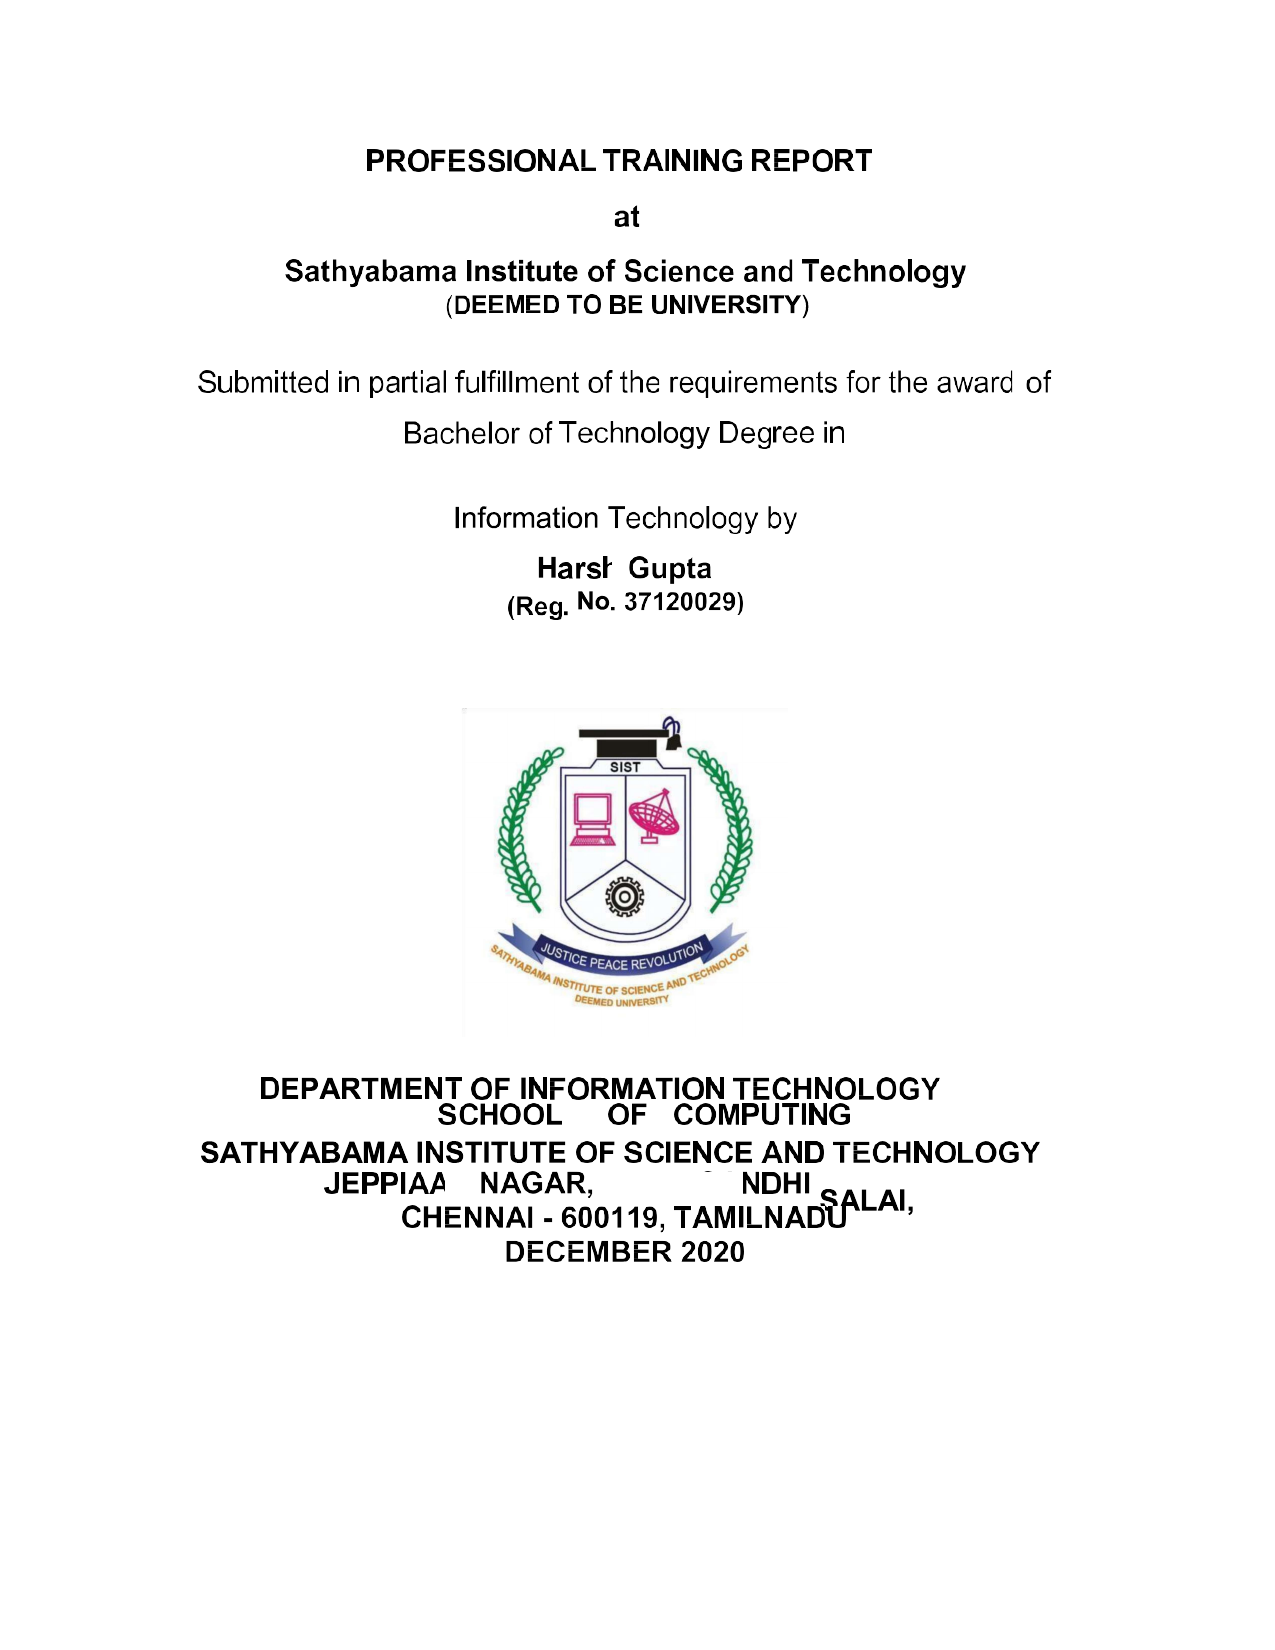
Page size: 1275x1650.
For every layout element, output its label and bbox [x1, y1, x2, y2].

picture [747, 1206, 825, 1228]
picture [438, 1103, 478, 1125]
picture [670, 295, 685, 314]
picture [381, 1172, 398, 1194]
picture [829, 1103, 850, 1125]
picture [608, 1103, 629, 1125]
picture [345, 376, 359, 392]
picture [761, 1141, 802, 1163]
picture [871, 259, 912, 282]
picture [538, 149, 596, 171]
picture [835, 149, 872, 171]
picture [261, 1077, 279, 1099]
picture [610, 295, 626, 314]
picture [672, 149, 690, 171]
picture [449, 149, 505, 172]
picture [733, 1077, 791, 1100]
picture [958, 1141, 1040, 1163]
picture [762, 1103, 806, 1125]
picture [620, 370, 660, 393]
picture [614, 205, 640, 227]
picture [275, 370, 328, 393]
picture [508, 596, 562, 620]
picture [500, 1103, 544, 1125]
picture [835, 1077, 856, 1100]
picture [706, 1077, 724, 1099]
picture [624, 1141, 664, 1163]
picture [387, 149, 429, 172]
picture [674, 1103, 739, 1125]
picture [426, 1141, 443, 1163]
picture [324, 1172, 339, 1194]
picture [762, 1172, 781, 1194]
picture [914, 265, 966, 288]
picture [670, 370, 1013, 398]
picture [752, 149, 790, 171]
picture [218, 376, 232, 393]
picture [773, 426, 814, 443]
picture [559, 421, 623, 443]
picture [805, 1141, 824, 1163]
picture [526, 295, 559, 313]
picture [603, 556, 743, 615]
picture [489, 295, 524, 313]
picture [402, 370, 446, 393]
picture [603, 149, 669, 171]
picture [809, 1103, 827, 1125]
picture [714, 1141, 733, 1163]
picture [198, 370, 216, 393]
picture [402, 1205, 421, 1228]
picture [558, 562, 601, 579]
picture [405, 421, 553, 444]
picture [1026, 370, 1052, 393]
picture [859, 1077, 940, 1100]
picture [828, 1206, 846, 1228]
picture [370, 376, 400, 398]
picture [285, 259, 470, 319]
picture [550, 1077, 589, 1100]
picture [576, 1141, 597, 1163]
picture [567, 294, 601, 314]
picture [362, 1172, 379, 1194]
picture [793, 149, 833, 172]
picture [914, 1141, 932, 1163]
picture [588, 259, 793, 282]
picture [742, 1103, 759, 1125]
picture [682, 1077, 704, 1100]
picture [529, 1077, 547, 1099]
picture [693, 1141, 711, 1163]
picture [425, 1077, 462, 1099]
picture [720, 421, 771, 449]
picture [802, 259, 868, 282]
picture [608, 506, 797, 534]
picture [815, 1077, 832, 1099]
picture [833, 1141, 891, 1163]
picture [471, 1077, 492, 1100]
picture [401, 1171, 759, 1262]
picture [722, 149, 742, 172]
picture [482, 370, 500, 392]
picture [935, 1141, 956, 1163]
picture [588, 370, 613, 393]
picture [830, 426, 844, 443]
picture [652, 295, 667, 314]
picture [455, 370, 479, 393]
picture [701, 149, 719, 171]
picture [516, 371, 579, 393]
picture [514, 149, 536, 172]
picture [461, 708, 788, 1037]
picture [235, 370, 272, 393]
picture [367, 149, 384, 171]
